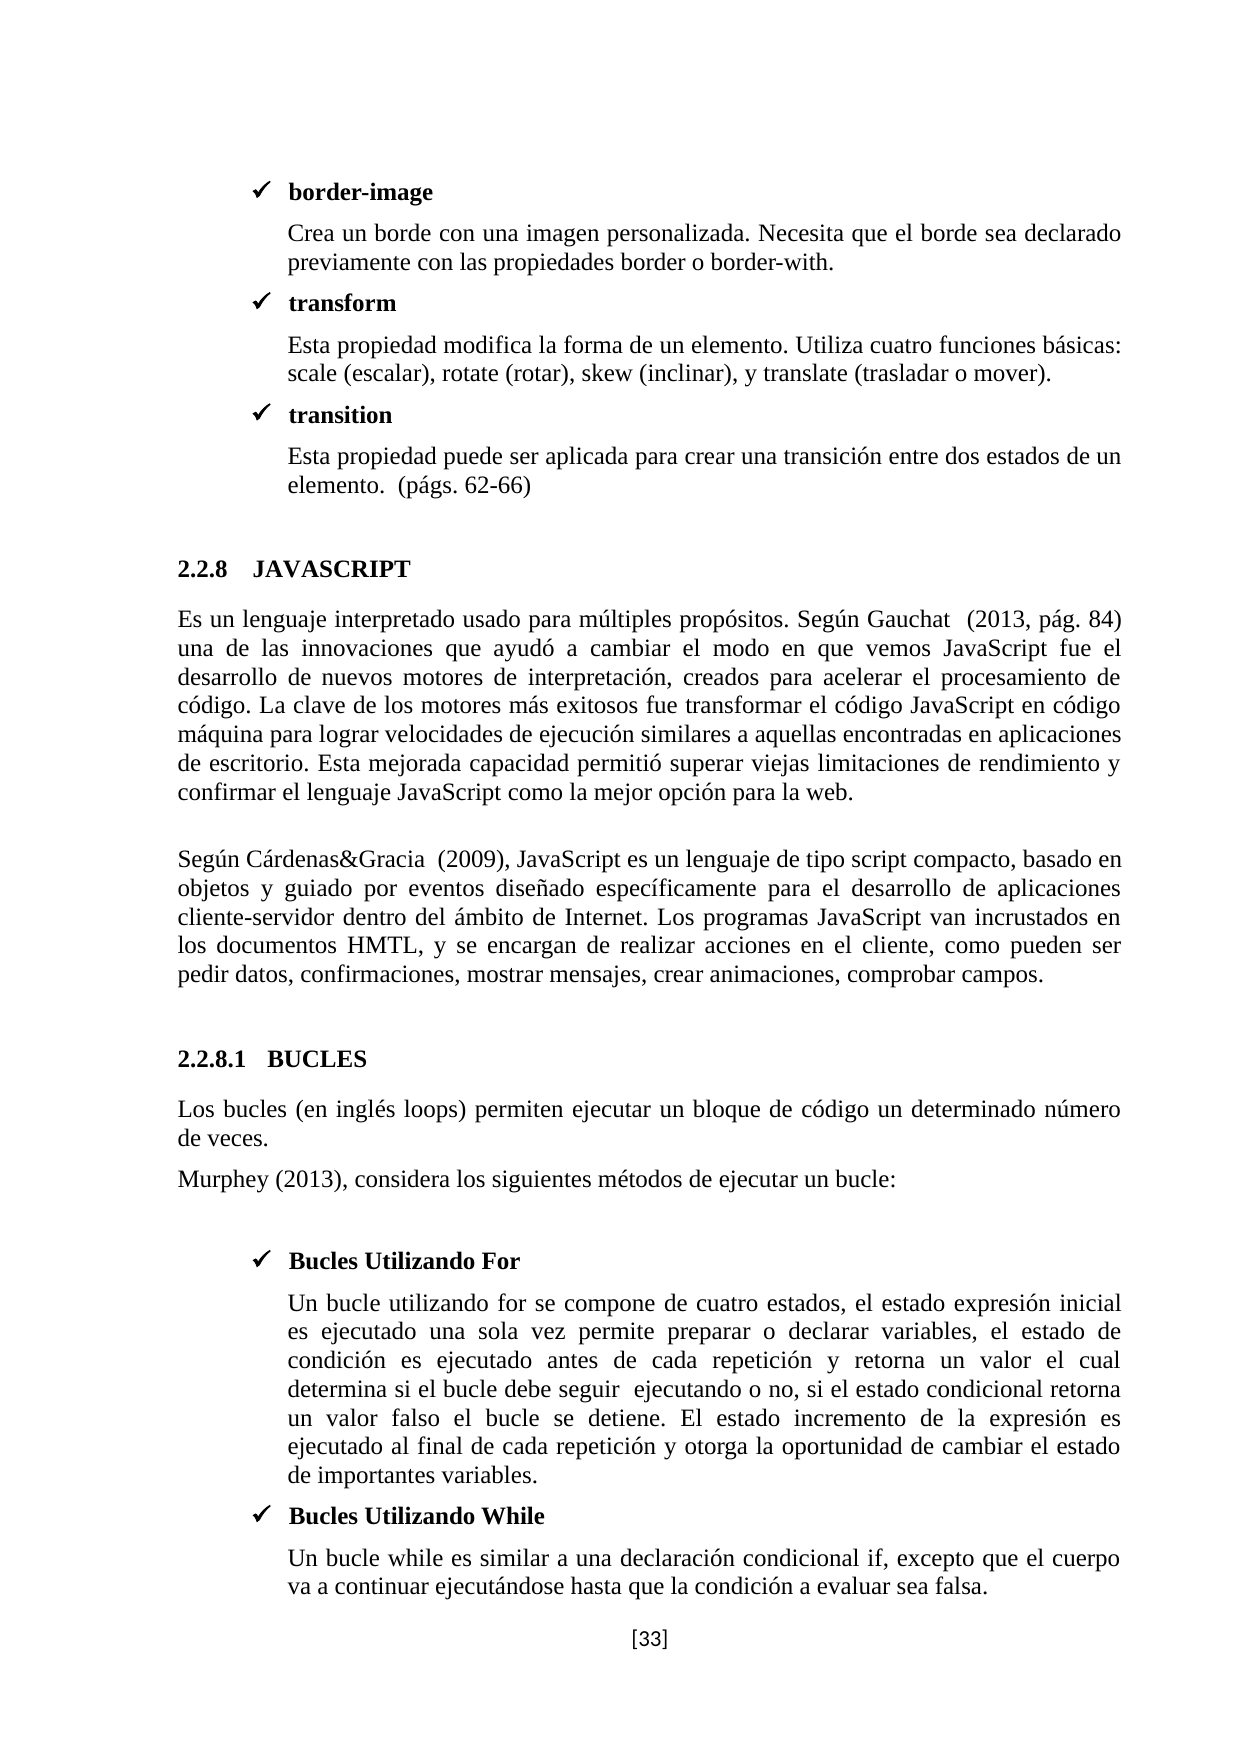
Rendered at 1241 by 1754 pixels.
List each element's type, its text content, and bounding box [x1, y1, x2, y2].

text Un bucle while es similar a una declaración condicional if, excepto que el cuerpo va a continuar ejecutándose hasta que la condición a evaluar sea falsa. [287, 1543, 1122, 1600]
list border-image [251, 177, 1122, 206]
text Esta propiedad modifica la forma de un elemento. Utiliza cuatro funciones básicas: scale (escalar), rotate (rotar), skew (inclinar), y translate (trasladar o mover). [287, 330, 1122, 387]
list Bucles Utilizando While [251, 1501, 1122, 1530]
text Según Cárdenas&Gracia , JavaScript es un lenguaje de tipo script compacto, basado en objetos y guiado por eventos diseñado específicamente para el desarrollo de aplicaciones cliente-servidor dentro del ámbito de Internet. Los programas JavaScript van incrustados en los documentos HMTL, y se encargan de realizar acciones en el cliente, como pueden ser pedir datos, confirmaciones, mostrar mensajes, crear animaciones, comprobar campos. [177, 844, 1122, 988]
text Crea un borde con una imagen personalizada. Necesita que el borde sea declarado previamente con las propiedades border o border-with. [287, 218, 1122, 276]
subtitle JAVASCRIPT [177, 554, 1122, 583]
text Murphey (2013), considera los siguientes métodos de ejecutar un bucle: [177, 1164, 1122, 1193]
text Un bucle utilizando for se compone de cuatro estados, el estado expresión inicial es ejecutado una sola vez permite preparar o declarar variables, el estado de condición es ejecutado antes de cada repetición y retorna un valor el cual determina si el bucle debe seguir ejecutando o no, si el estado condicional retorna un valor falso el bucle se detiene. El estado incremento de la expresión es ejecutado al final de cada repetición y otorga la oportunidad de cambiar el estado de importantes variables. [287, 1288, 1122, 1489]
list transition [251, 400, 1122, 428]
text Es un lenguaje interpretado usado para múltiples propósitos. Según Gauchat una de las innovaciones que ayudó a cambiar el modo en que vemos JavaScript fue el desarrollo de nuevos motores de interpretación, creados para acelerar el procesamiento de código. La clave de los motores más exitosos fue transformar el código JavaScript en código máquina para lograr velocidades de ejecución similares a aquellas encontradas en aplicaciones de escritorio. Esta mejorada capacidad permitió superar viejas limitaciones de rendimiento y confirmar el lenguaje JavaScript como la mejor opción para la web. [177, 604, 1122, 806]
subtitle BUCLES [177, 1044, 1122, 1073]
list Bucles Utilizando For [251, 1246, 1122, 1275]
text Esta propiedad puede ser aplicada para crear una transición entre dos estados de un elemento. [287, 441, 1122, 498]
text Los bucles (en inglés loops) permiten ejecutar un bloque de código un determinado número de veces. [177, 1094, 1122, 1151]
list transform [251, 288, 1122, 317]
